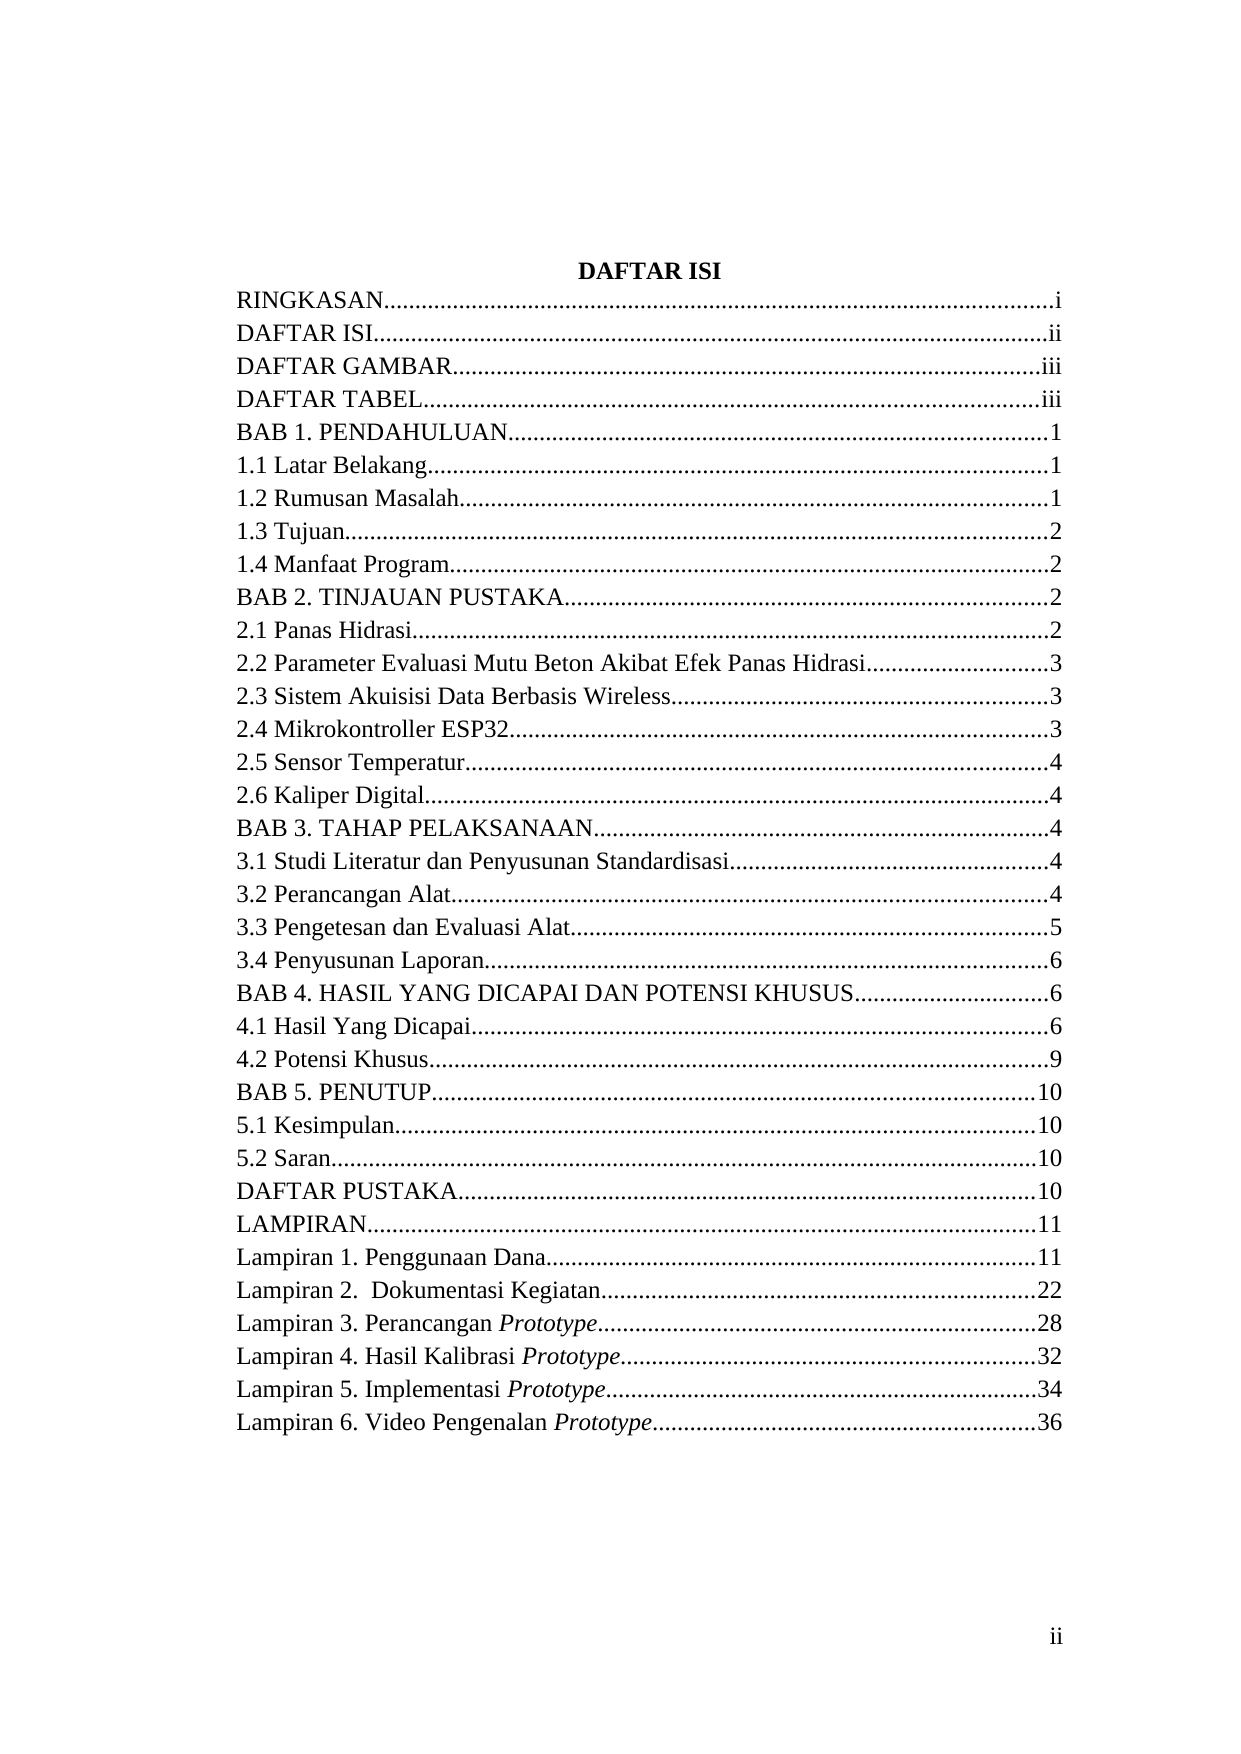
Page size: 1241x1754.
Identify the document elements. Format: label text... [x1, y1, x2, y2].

text DAFTAR GAMBAR iii [236, 351, 1063, 379]
text DAFTAR ISI ii [236, 318, 1063, 346]
text Lampiran 2. Dokumentasi Kegiatan 22 [236, 1275, 1063, 1304]
text 4.2 Potensi Khusus 9 [236, 1044, 1063, 1073]
text 3.2 Perancangan Alat 4 [236, 879, 1063, 908]
text 5.2 Saran 10 [236, 1143, 1063, 1172]
text Lampiran 4. Hasil Kalibrasi Prototype 32 [236, 1341, 1063, 1370]
text 1.3 Tujuan 2 [236, 516, 1063, 544]
text Lampiran 3. Perancangan Prototype 28 [236, 1308, 1063, 1337]
subtitle DAFTAR ISI [236, 256, 1063, 285]
text 1.1 Latar Belakang 1 [236, 450, 1063, 478]
text Lampiran 6. Video Pengenalan Prototype 36 [236, 1407, 1063, 1436]
text 1.2 Rumusan Masalah 1 [236, 483, 1063, 512]
text BAB 5. PENUTUP 10 [236, 1077, 1063, 1106]
text 2.4 Mikrokontroller ESP32 3 [236, 714, 1063, 743]
text 2.6 Kaliper Digital 4 [236, 780, 1063, 809]
text 2.5 Sensor Temperatur 4 [236, 747, 1063, 776]
text Lampiran 1. Penggunaan Dana 11 [236, 1242, 1063, 1271]
text 2.1 Panas Hidrasi 2 [236, 615, 1063, 644]
text 4.1 Hasil Yang Dicapai 6 [236, 1011, 1063, 1040]
text BAB 3. TAHAP PELAKSANAAN 4 [236, 813, 1063, 842]
text Lampiran 5. Implementasi Prototype 34 [236, 1374, 1063, 1403]
text BAB 4. HASIL YANG DICAPAI DAN POTENSI KHUSUS 6 [236, 978, 1063, 1007]
text DAFTAR PUSTAKA 10 [236, 1176, 1063, 1205]
text RINGKASAN i [236, 285, 1063, 313]
text BAB 2. TINJAUAN PUSTAKA 2 [236, 582, 1063, 611]
text 2.2 Parameter Evaluasi Mutu Beton Akibat Efek Panas Hidrasi 3 [236, 648, 1063, 677]
text 3.3 Pengetesan dan Evaluasi Alat 5 [236, 912, 1063, 941]
text 5.1 Kesimpulan 10 [236, 1110, 1063, 1139]
text BAB 1. PENDAHULUAN 1 [236, 417, 1063, 446]
text DAFTAR TABEL iii [236, 384, 1063, 412]
text 3.4 Penyusunan Laporan 6 [236, 945, 1063, 974]
text 3.1 Studi Literatur dan Penyusunan Standardisasi 4 [236, 846, 1063, 875]
text 1.4 Manfaat Program 2 [236, 549, 1063, 578]
text 2.3 Sistem Akuisisi Data Berbasis Wireless 3 [236, 681, 1063, 710]
text LAMPIRAN 11 [236, 1209, 1063, 1238]
